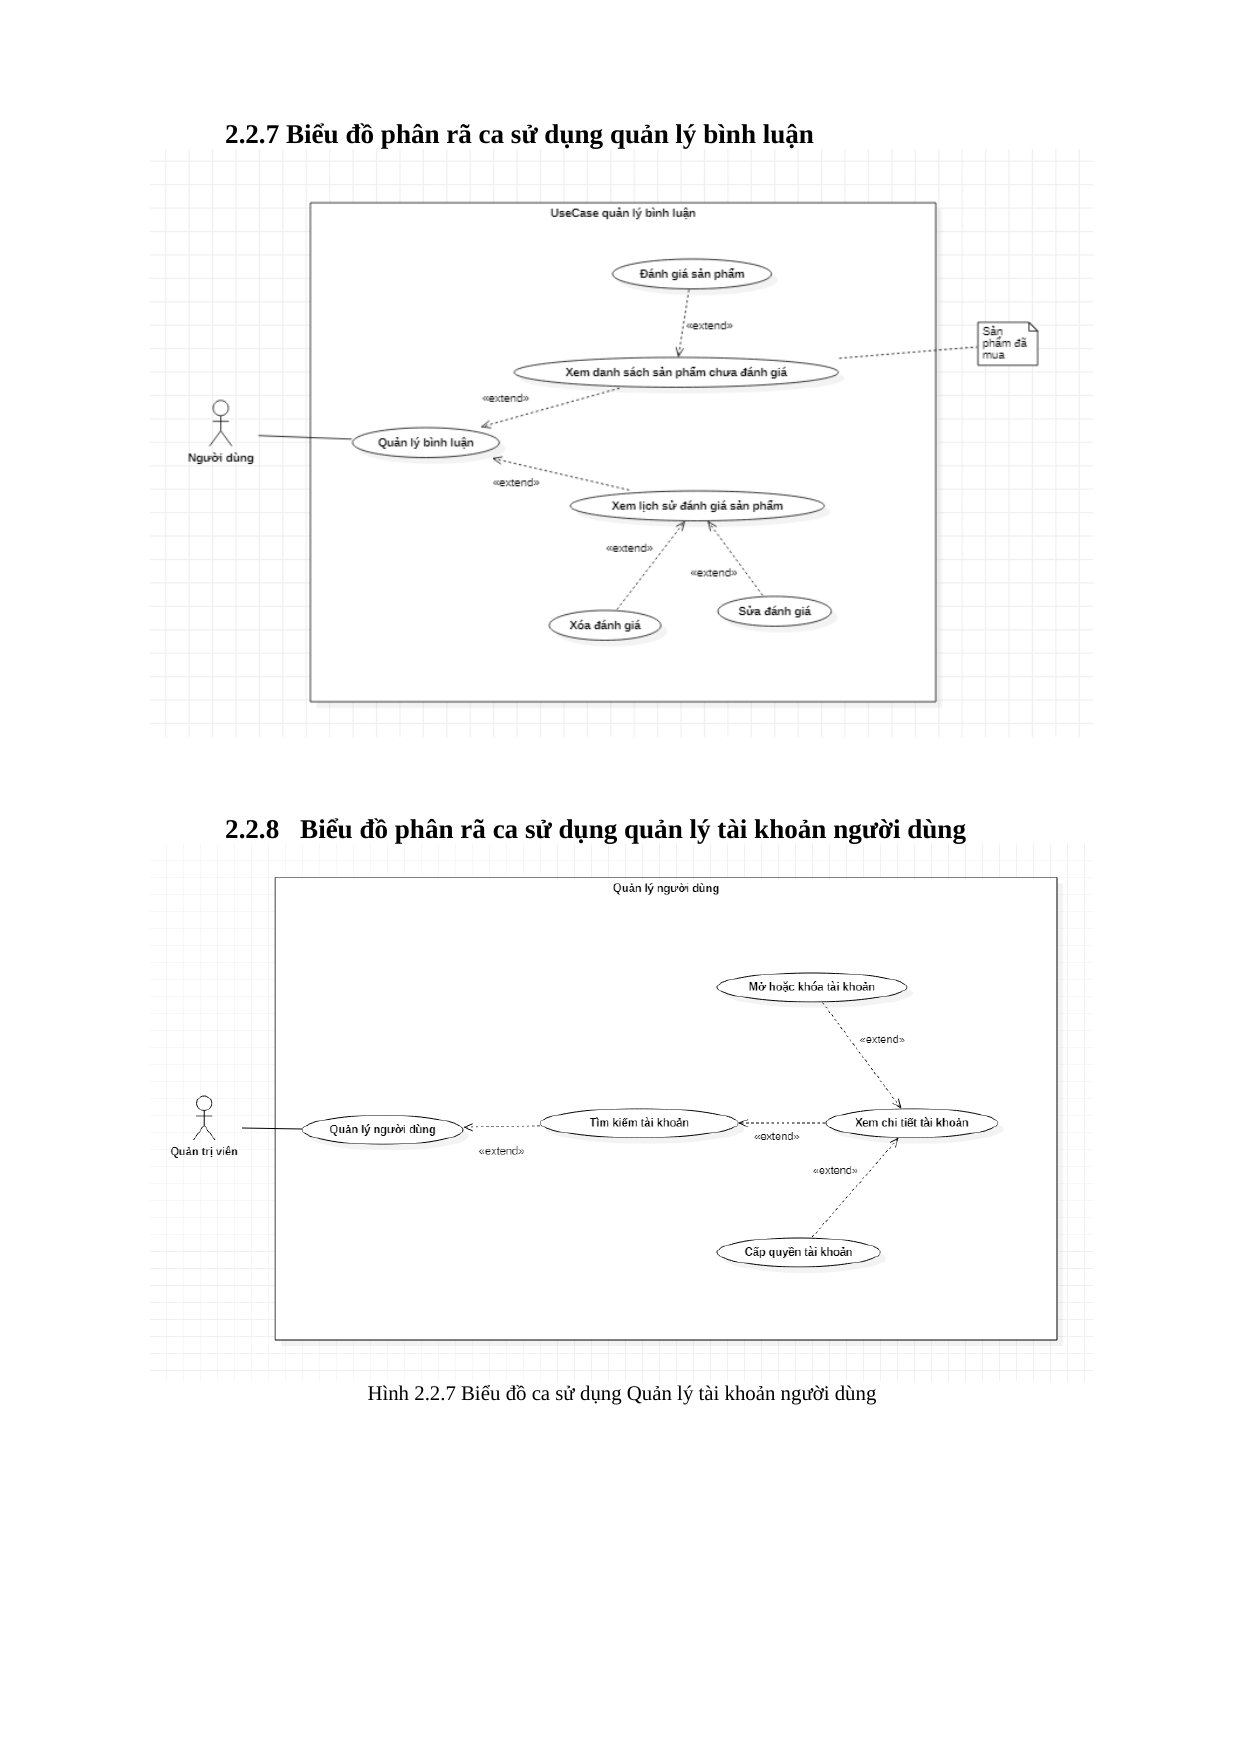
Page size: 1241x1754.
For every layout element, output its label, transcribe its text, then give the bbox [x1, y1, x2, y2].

picture [150, 149, 1094, 737]
subtitle 2.2.8 Biểu đồ phân rã ca sử dụng quản lý tài khoản người dùng [150, 813, 1094, 844]
subtitle 2.2.7 Biểu đồ phân rã ca sử dụng quản lý bình luận [150, 118, 1094, 149]
picture [150, 844, 1094, 1381]
text Hình 2.2.7 Biểu đồ ca sử dụng Quản lý tài khoản người dùng [150, 1381, 1094, 1405]
